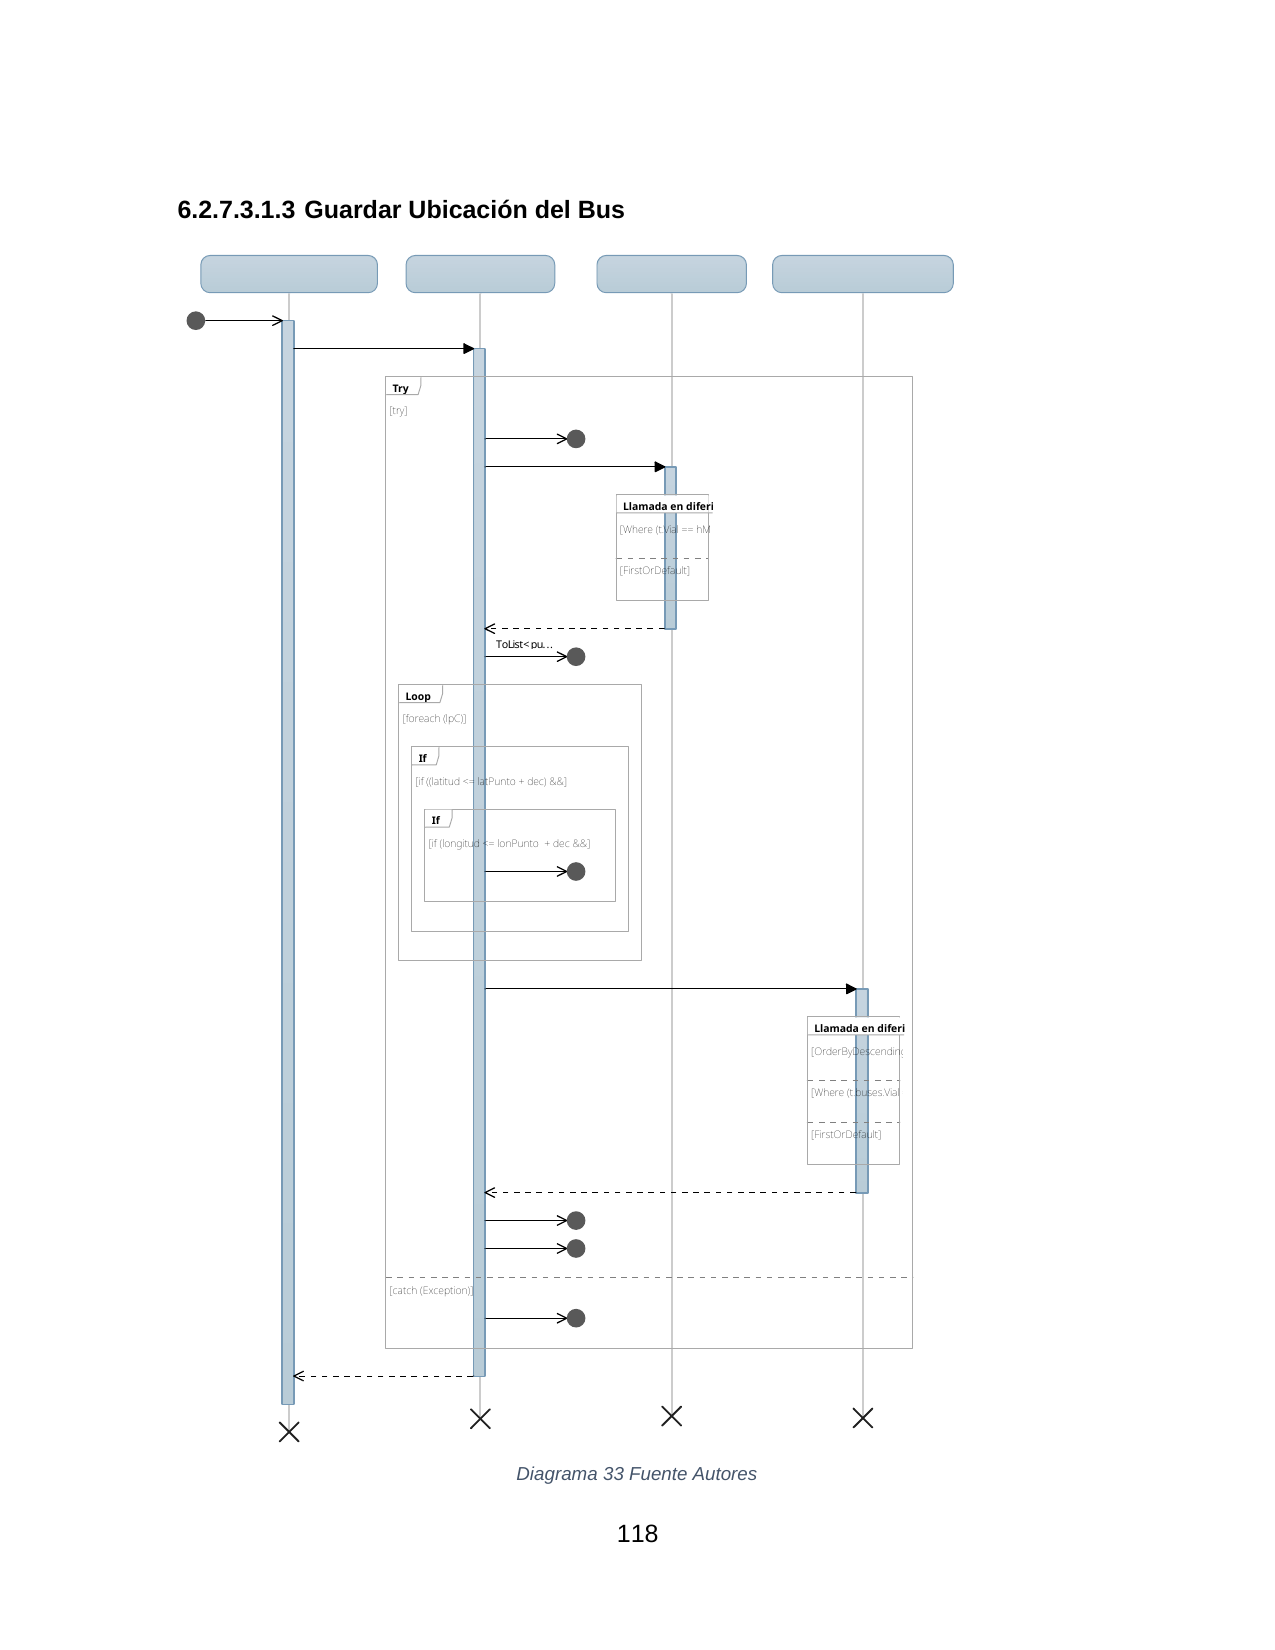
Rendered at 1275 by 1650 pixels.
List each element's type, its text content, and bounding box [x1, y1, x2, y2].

subtitle Guardar Ubicación del Bus [177, 195, 1098, 224]
